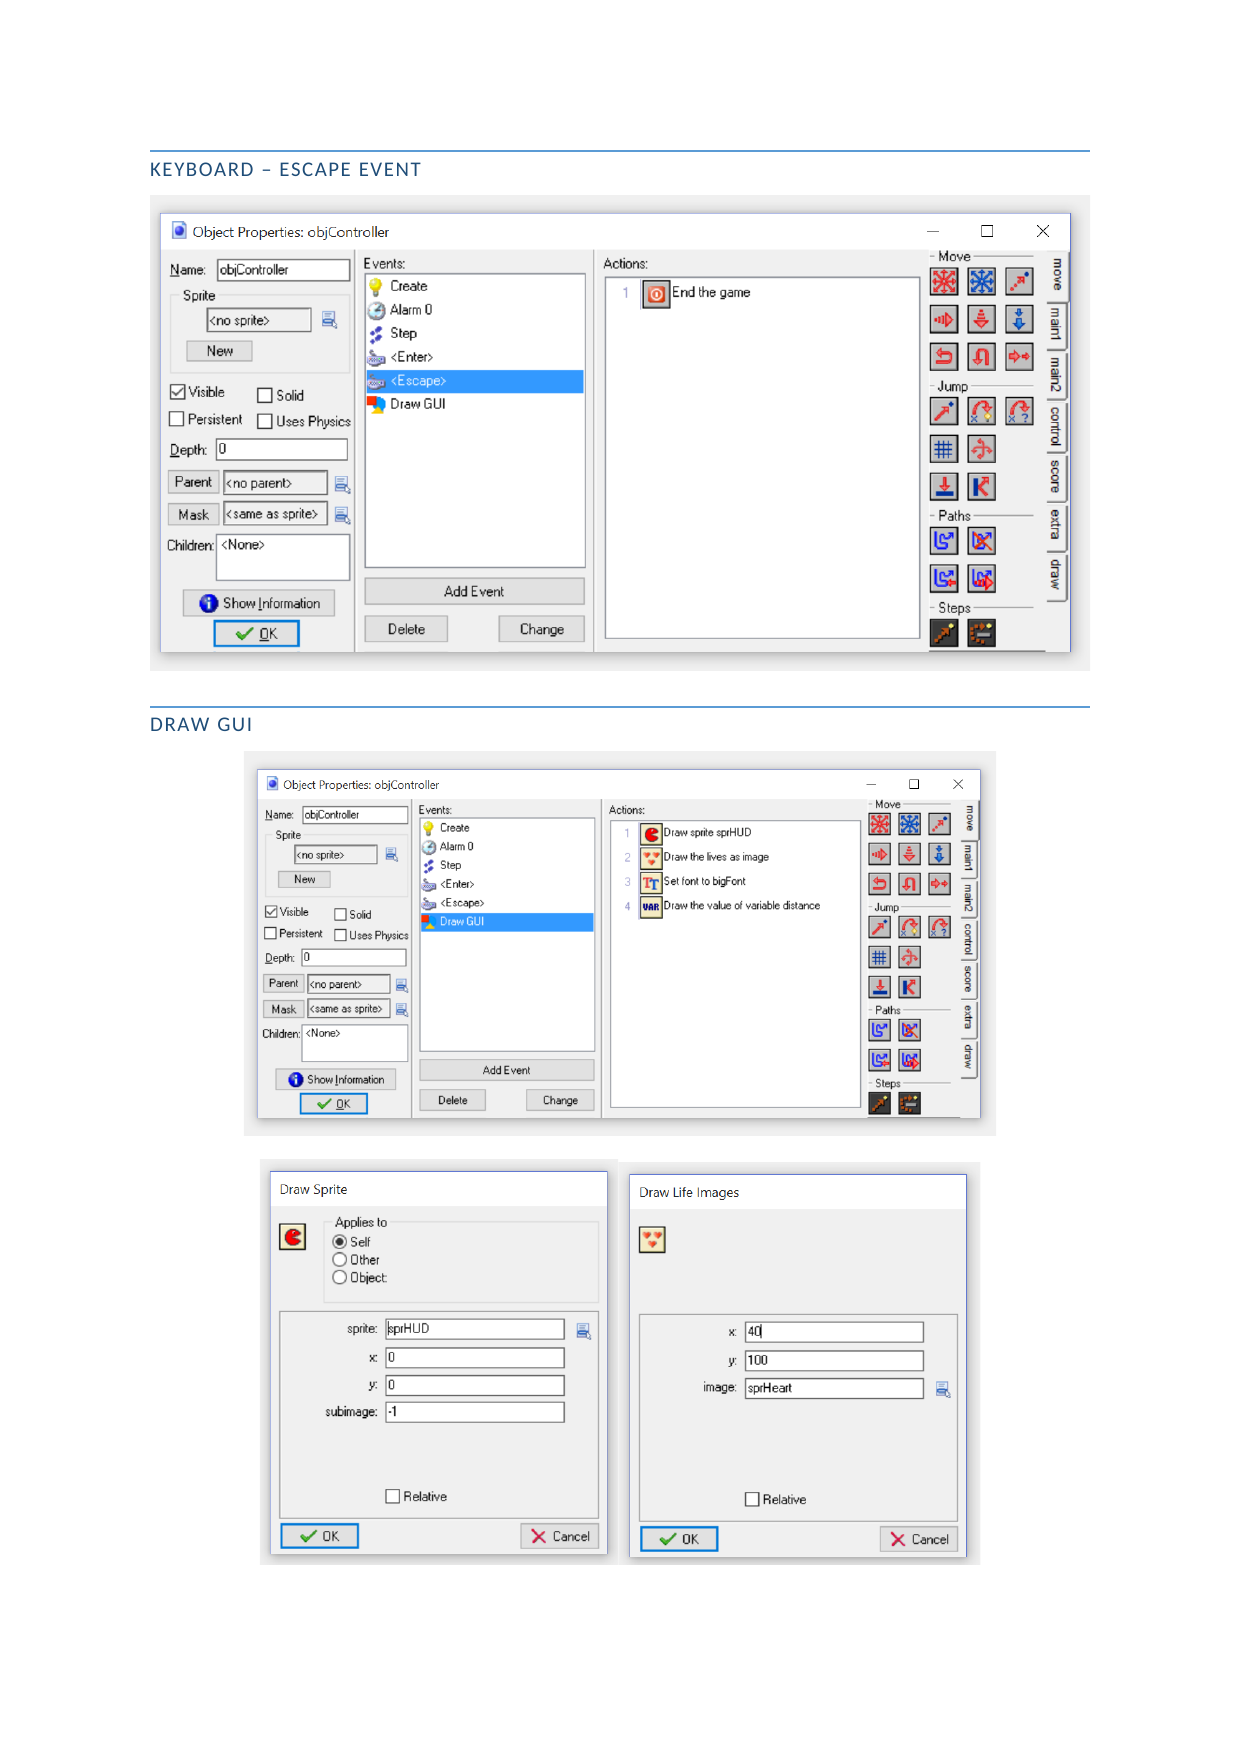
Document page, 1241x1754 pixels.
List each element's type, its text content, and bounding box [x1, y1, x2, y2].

subtitle Keyboard – Escape Event [150, 152, 1090, 181]
picture [259, 1159, 981, 1565]
picture [243, 751, 997, 1136]
subtitle Draw GUI [150, 708, 1090, 737]
picture [150, 195, 1091, 671]
